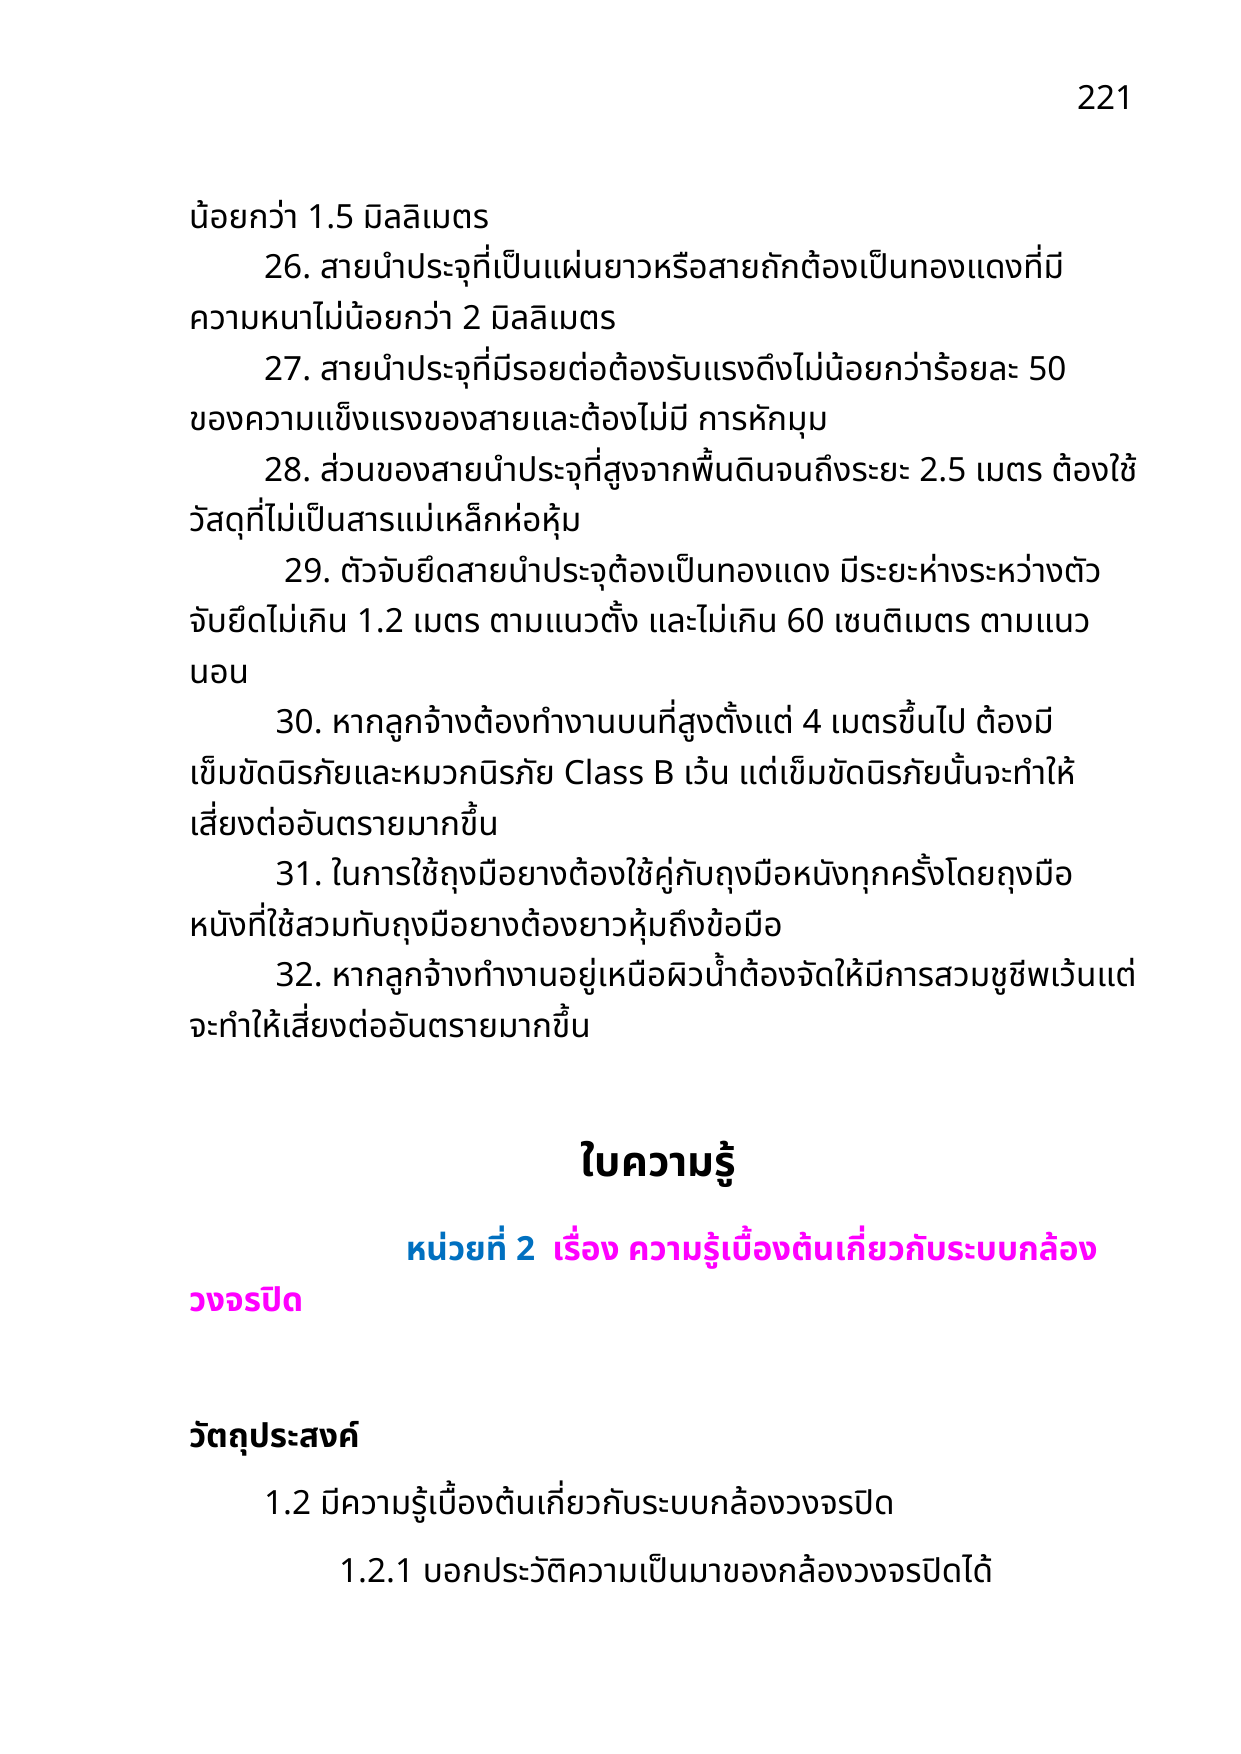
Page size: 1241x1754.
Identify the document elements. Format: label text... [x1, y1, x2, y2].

text 31. ในการใช้ถุงมือยางต้องใช้คู่กับถุงมือหนังทุกครั้งโดยถุงมือหนังที่ใช้สวมทับถุงมือยางต้องยาวหุ้มถึงข้อมือ [189, 850, 1124, 951]
text 27. สายนําประจุที่มีรอยต่อต้องรับแรงดึงไม่น้อยกว่าร้อยละ 50 ของความแข็งแรงของสายและต้องไม่มี การหักมุม [189, 344, 1124, 446]
text ใบความรู้ [559, 1132, 1239, 1195]
text หน่วยที่ 2 เรื่อง ความรู้เบื้องต้นเกี่ยวกับระบบกล้องวงจรปิด [189, 1225, 1124, 1326]
text 29. ตัวจับยึดสายนําประจุต้องเป็นทองแดง มีระยะห่างระหว่างตัวจับยึดไม่เกิน 1.2 เมตร ตามแนวตั้ง และไม่เกิน 60 เซนติเมตร ตามแนวนอน [189, 547, 1124, 698]
text 32. หากลูกจ้างทํางานอยู่เหนือผิวน้ำต้องจัดให้มีการสวมชูชีพเว้นแต่จะทําให้เสี่ยงต่ออันตรายมากขึ้น [189, 951, 1145, 1052]
text 1.2 มีความรู้เบื้องต้นเกี่ยวกับระบบกล้องวงจรปิด [189, 1479, 1124, 1530]
text 28. ส่วนของสายนําประจุที่สูงจากพื้นดินจนถึงระยะ 2.5 เมตร ต้องใช้วัสดุที่ไม่เป็นสารแม่เหล็กห่อหุ้ม [189, 446, 1164, 547]
text 1.2.1 บอกประวัติความเป็นมาของกล้องวงจรปิดได้ [189, 1546, 1124, 1597]
text วัตถุประสงค์ [189, 1412, 1124, 1462]
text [189, 193, 1124, 243]
text 30. หากลูกจ้างต้องทํางานบนที่สูงตั้งแต่ 4 เมตรขึ้นไป ต้องมีเข็มขัดนิรภัยและหมวกนิรภัย Class B เว้น แต่เข็มขัดนิรภัยนั้นจะทําให้เสี่ยงต่ออันตรายมากขึ้น [189, 698, 1124, 850]
text 26. สายนําประจุที่เป็นแผ่นยาวหรือสายถักต้องเป็นทองแดงที่มีความหนาไม่น้อยกว่า 2 มิลลิเมตร [189, 243, 1124, 344]
